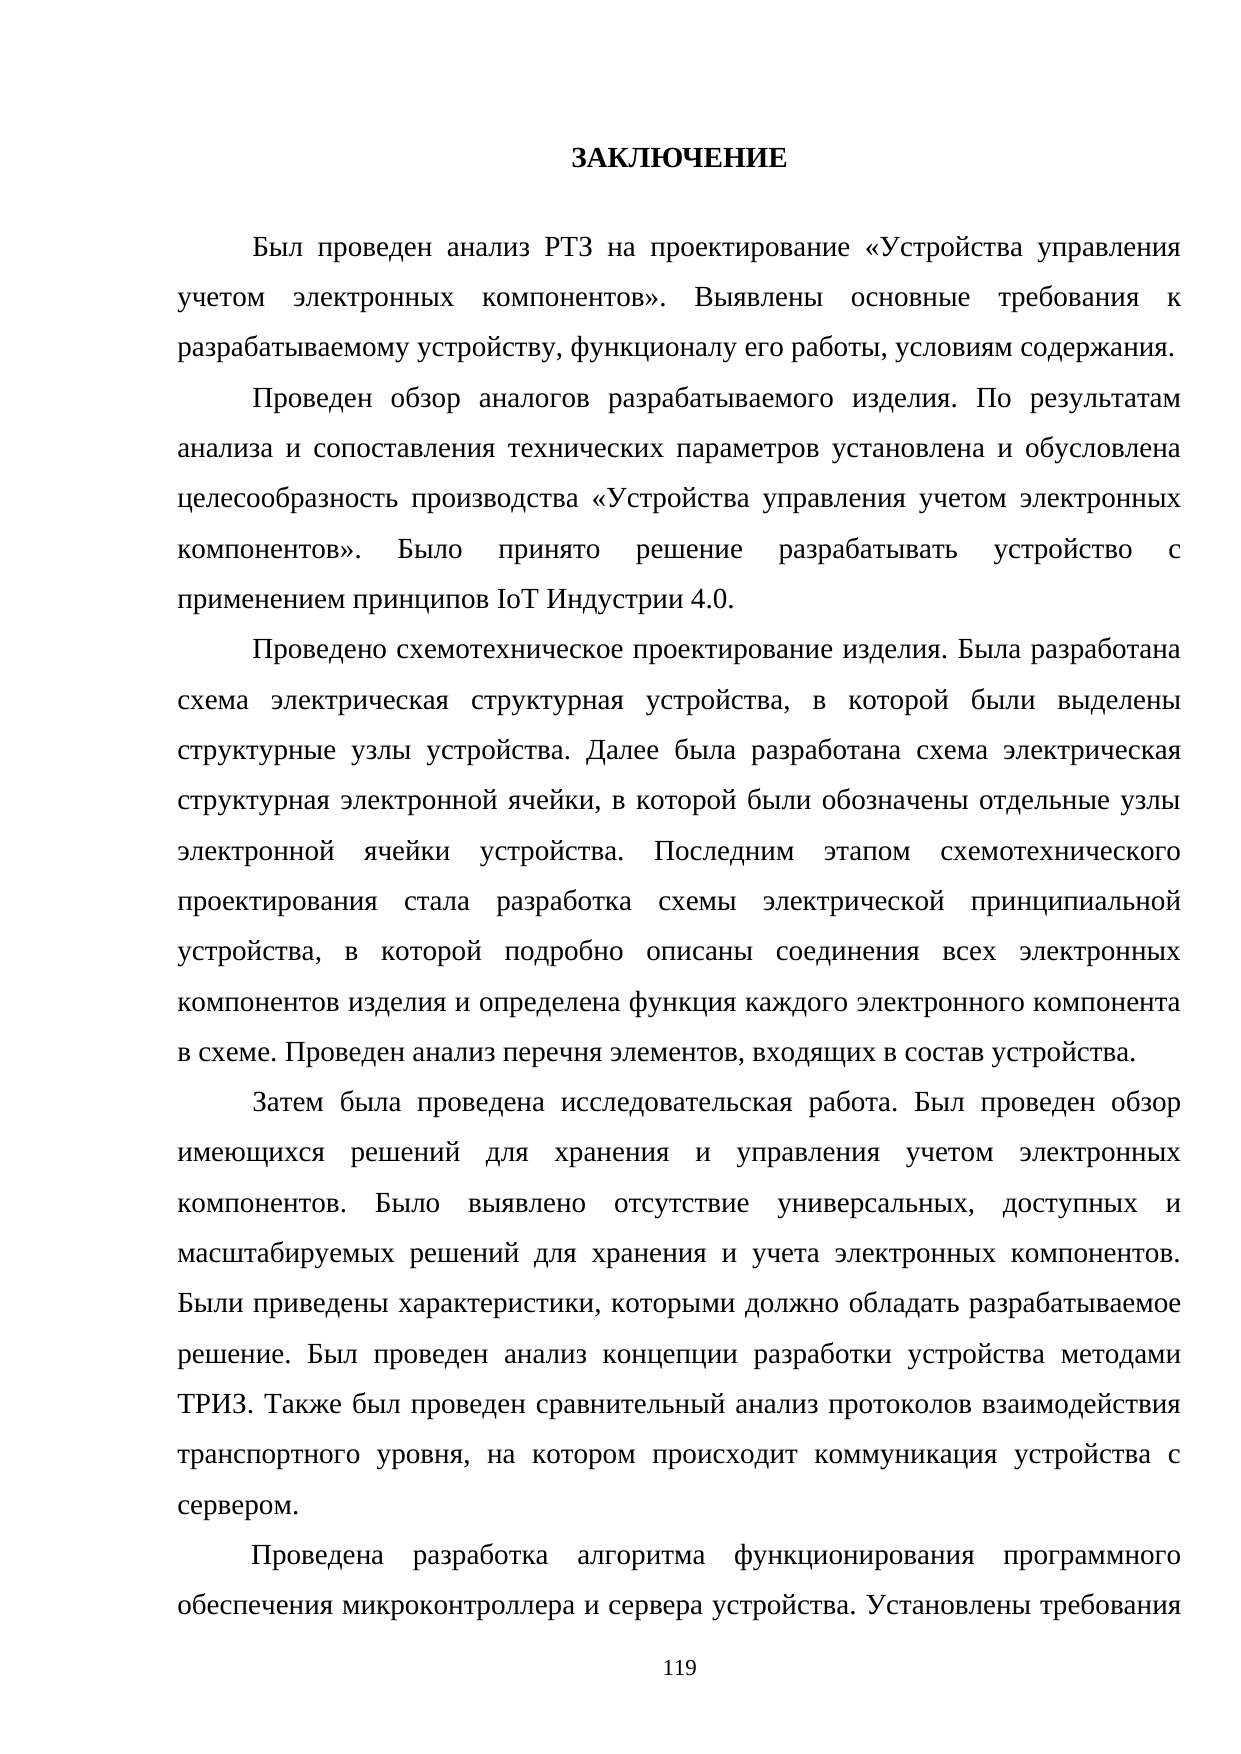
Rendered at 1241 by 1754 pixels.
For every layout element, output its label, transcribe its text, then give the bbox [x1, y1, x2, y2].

text Был проведен анализ РТЗ на проектирование «Устройства управления учетом электронных компонентов». Выявлены основные требования к разрабатываемому устройству, функционалу его работы, условиям содержания. [177, 229, 1182, 363]
subtitle ЗАКЛЮЧЕНИЕ [177, 140, 1182, 173]
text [177, 1537, 1182, 1621]
text Проведено схемотехническое проектирование изделия. Была разработана схема электрическая структурная устройства, в которой были выделены структурные узлы устройства. Далее была разработана схема электрическая структурная электронной ячейки, в которой были обозначены отдельные узлы электронной ячейки устройства. Последним этапом схемотехнического проектирования стала разработка схемы электрической принципиальной устройства, в которой подробно описаны соединения всех электронных компонентов изделия и определена функция каждого электронного компонента в схеме. Проведен анализ перечня элементов, входящих в состав устройства. [177, 631, 1182, 1067]
text Затем была проведена исследовательская работа. Был проведен обзор имеющихся решений для хранения и управления учетом электронных компонентов. Было выявлено отсутствие универсальных, доступных и масштабируемых решений для хранения и учета электронных компонентов. Были приведены характеристики, которыми должно обладать разрабатываемое решение. Был проведен анализ концепции разработки устройства методами ТРИЗ. Также был проведен сравнительный анализ протоколов взаимодействия транспортного уровня, на котором происходит коммуникация устройства с сервером. [177, 1084, 1182, 1520]
text Проведен обзор аналогов разрабатываемого изделия. По результатам анализа и сопоставления технических параметров установлена и обусловлена целесообразность производства «Устройства управления учетом электронных компонентов». Было принято решение разрабатывать устройство с применением принципов IoT Индустрии 4.0. [177, 380, 1182, 615]
